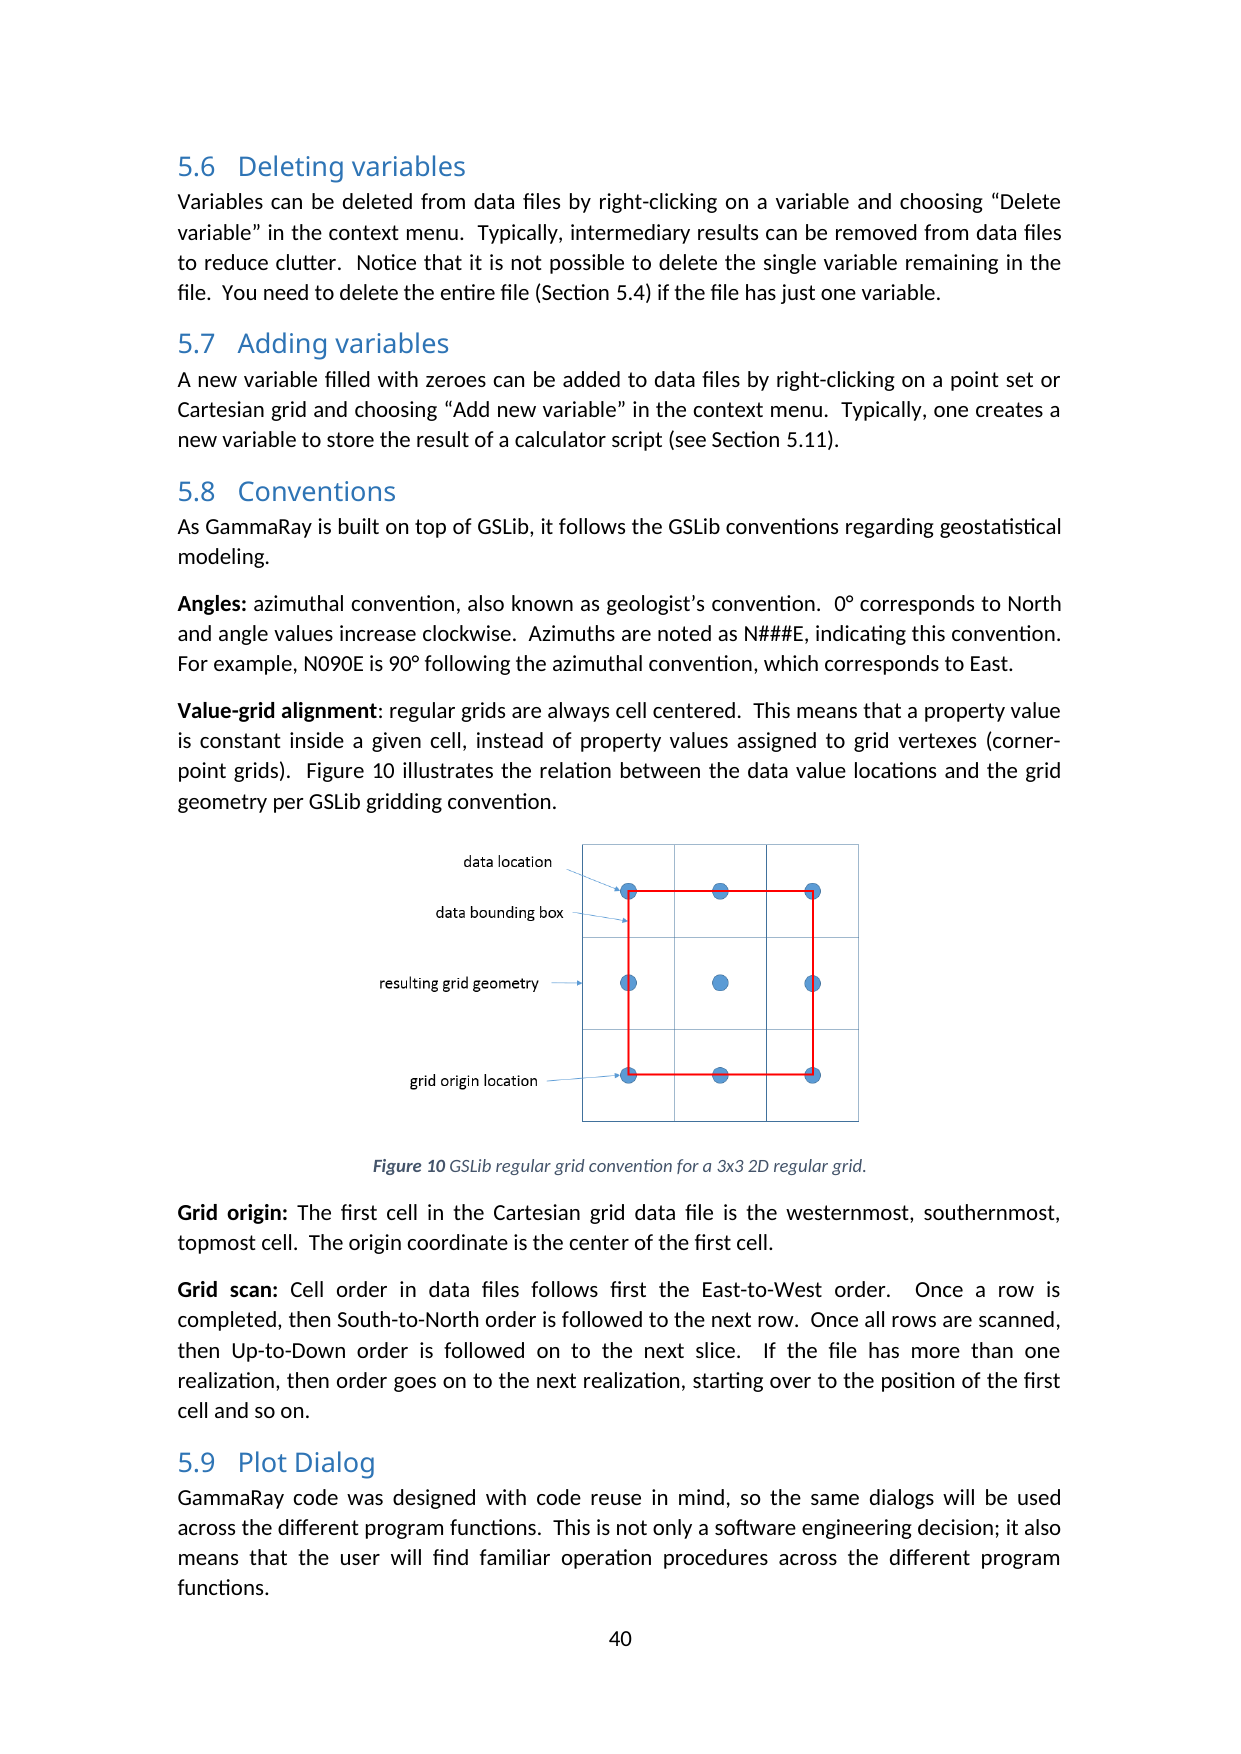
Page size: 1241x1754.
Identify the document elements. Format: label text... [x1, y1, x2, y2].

subtitle Deleting variables [177, 148, 1063, 184]
subtitle Conventions [177, 472, 1063, 509]
picture [371, 833, 870, 1136]
text GammaRay code was designed with code reuse in mind, so the same dialogs will be used across the different program functions. This is not only a software engineering decision; it also means that the user will find familiar operation procedures across the different program functions. [177, 1483, 1063, 1602]
text Variables can be deleted from data files by right-clicking on a variable and choosing “Delete variable” in the context menu. Typically, intermediary results can be removed from data files to reduce clutter. Notice that it is not possible to delete the single variable remaining in the file. You need to delete the entire file (Section 5.4) if the file has just one variable. [177, 187, 1063, 306]
text As GammaRay is built on top of GSLib, it follows the GSLib conventions regarding geostatistical modeling. [177, 512, 1063, 570]
text Figure 10 GSLib regular grid convention for a 3x3 2D regular grid. [177, 1154, 1063, 1177]
subtitle Plot Dialog [177, 1443, 1063, 1480]
text Grid scan: Cell order in data files follows first the East-to-West order. Once a row is completed, then South-to-North order is followed to the next row. Once all rows are scanned, then Up-to-Down order is followed on to the next slice. If the file has more than one realization, then order goes on to the next realization, starting over to the position of the first cell and so on. [177, 1275, 1063, 1424]
text Grid origin: The first cell in the Cartesian grid data file is the westernmost, southernmost, topmost cell. The origin coordinate is the center of the first cell. [177, 1198, 1063, 1257]
subtitle Adding variables [177, 325, 1063, 362]
text A new variable filled with zeroes can be added to data files by right-clicking on a point set or Cartesian grid and choosing “Add new variable” in the context menu. Typically, one creates a new variable to store the result of a calculator script (see Section 5.11). [177, 365, 1063, 453]
text Angles: azimuthal convention, also known as geologist’s convention. 0° corresponds to North and angle values increase clockwise. Azimuths are noted as N###E, indicating this convention. For example, N090E is 90° following the azimuthal convention, which corresponds to East. [177, 589, 1063, 677]
text Value-grid alignment: regular grids are always cell centered. This means that a property value is constant inside a given cell, instead of property values assigned to grid vertexes (corner-point grids). Figure 10 illustrates the relation between the data value locations and the grid geometry per GSLib gridding convention. [177, 696, 1063, 815]
